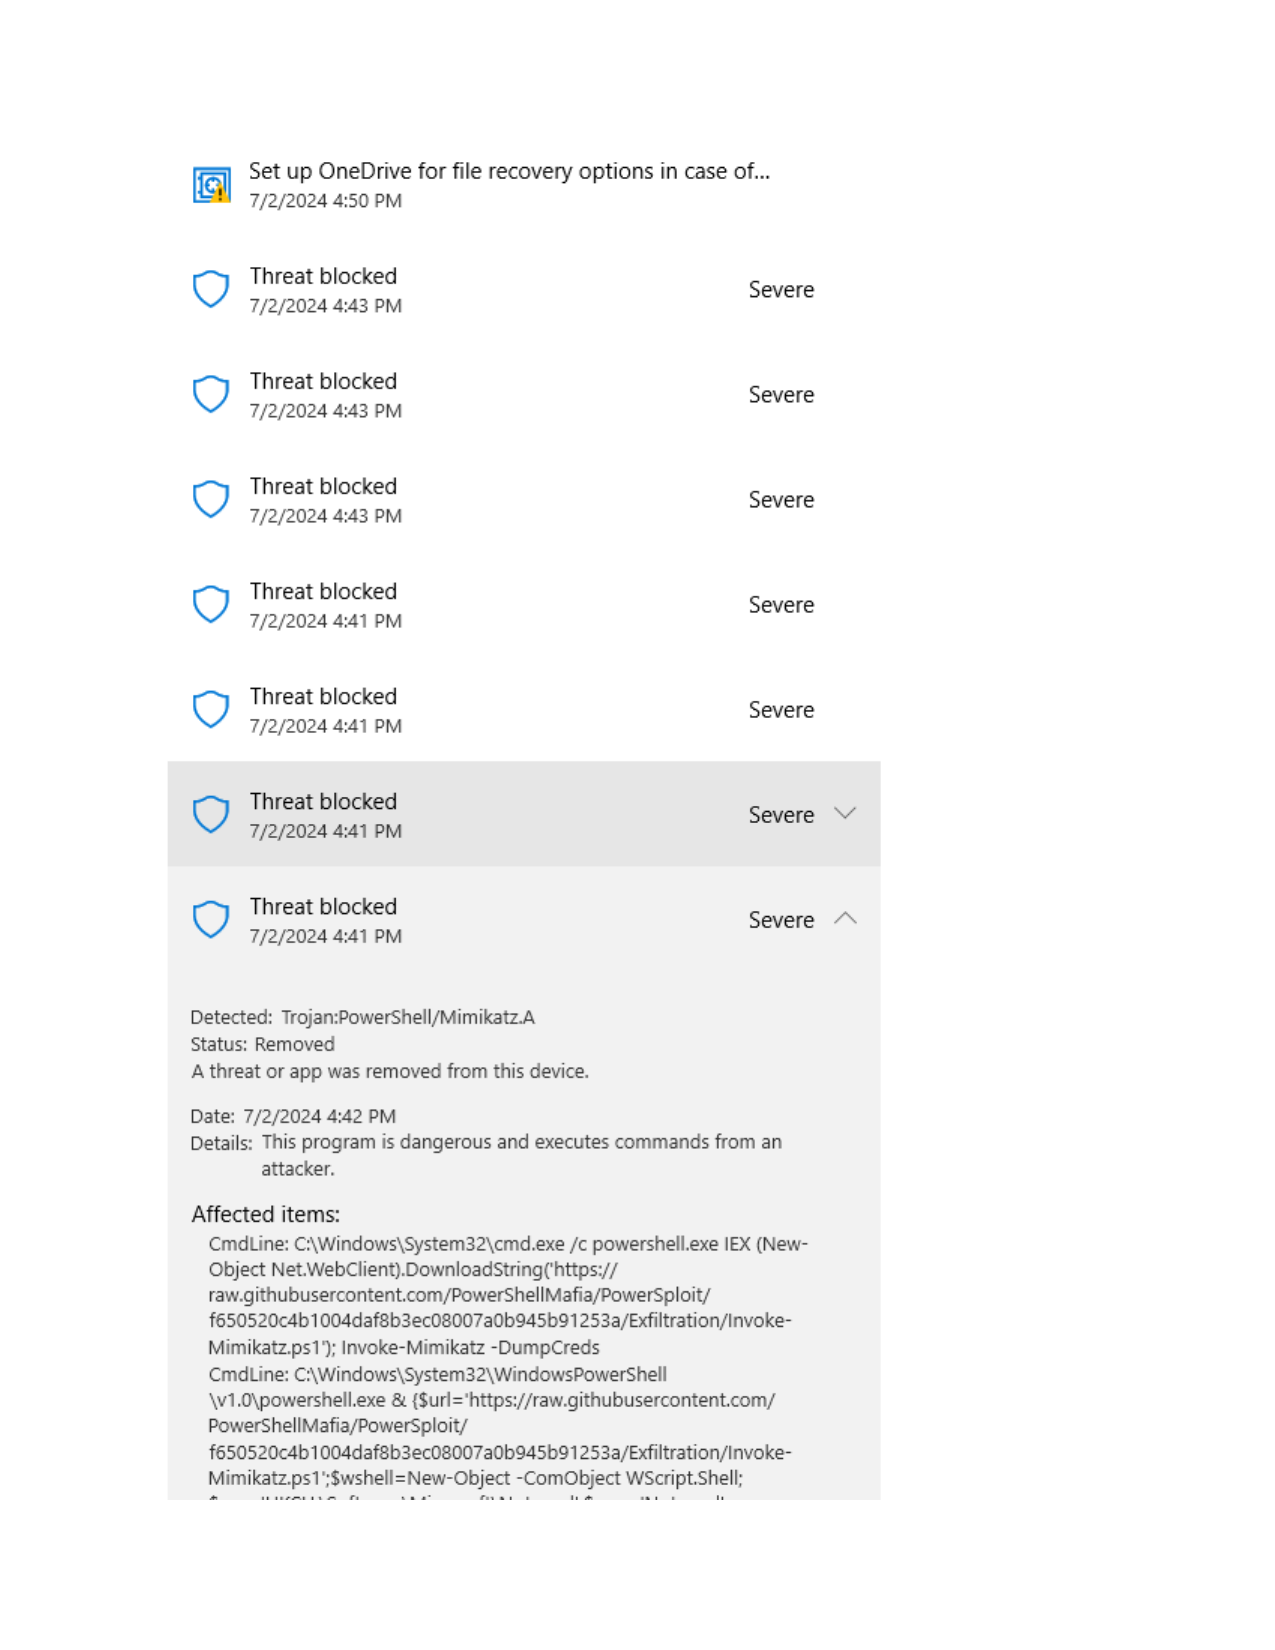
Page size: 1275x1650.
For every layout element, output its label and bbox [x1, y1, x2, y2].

picture [150, 150, 890, 1500]
